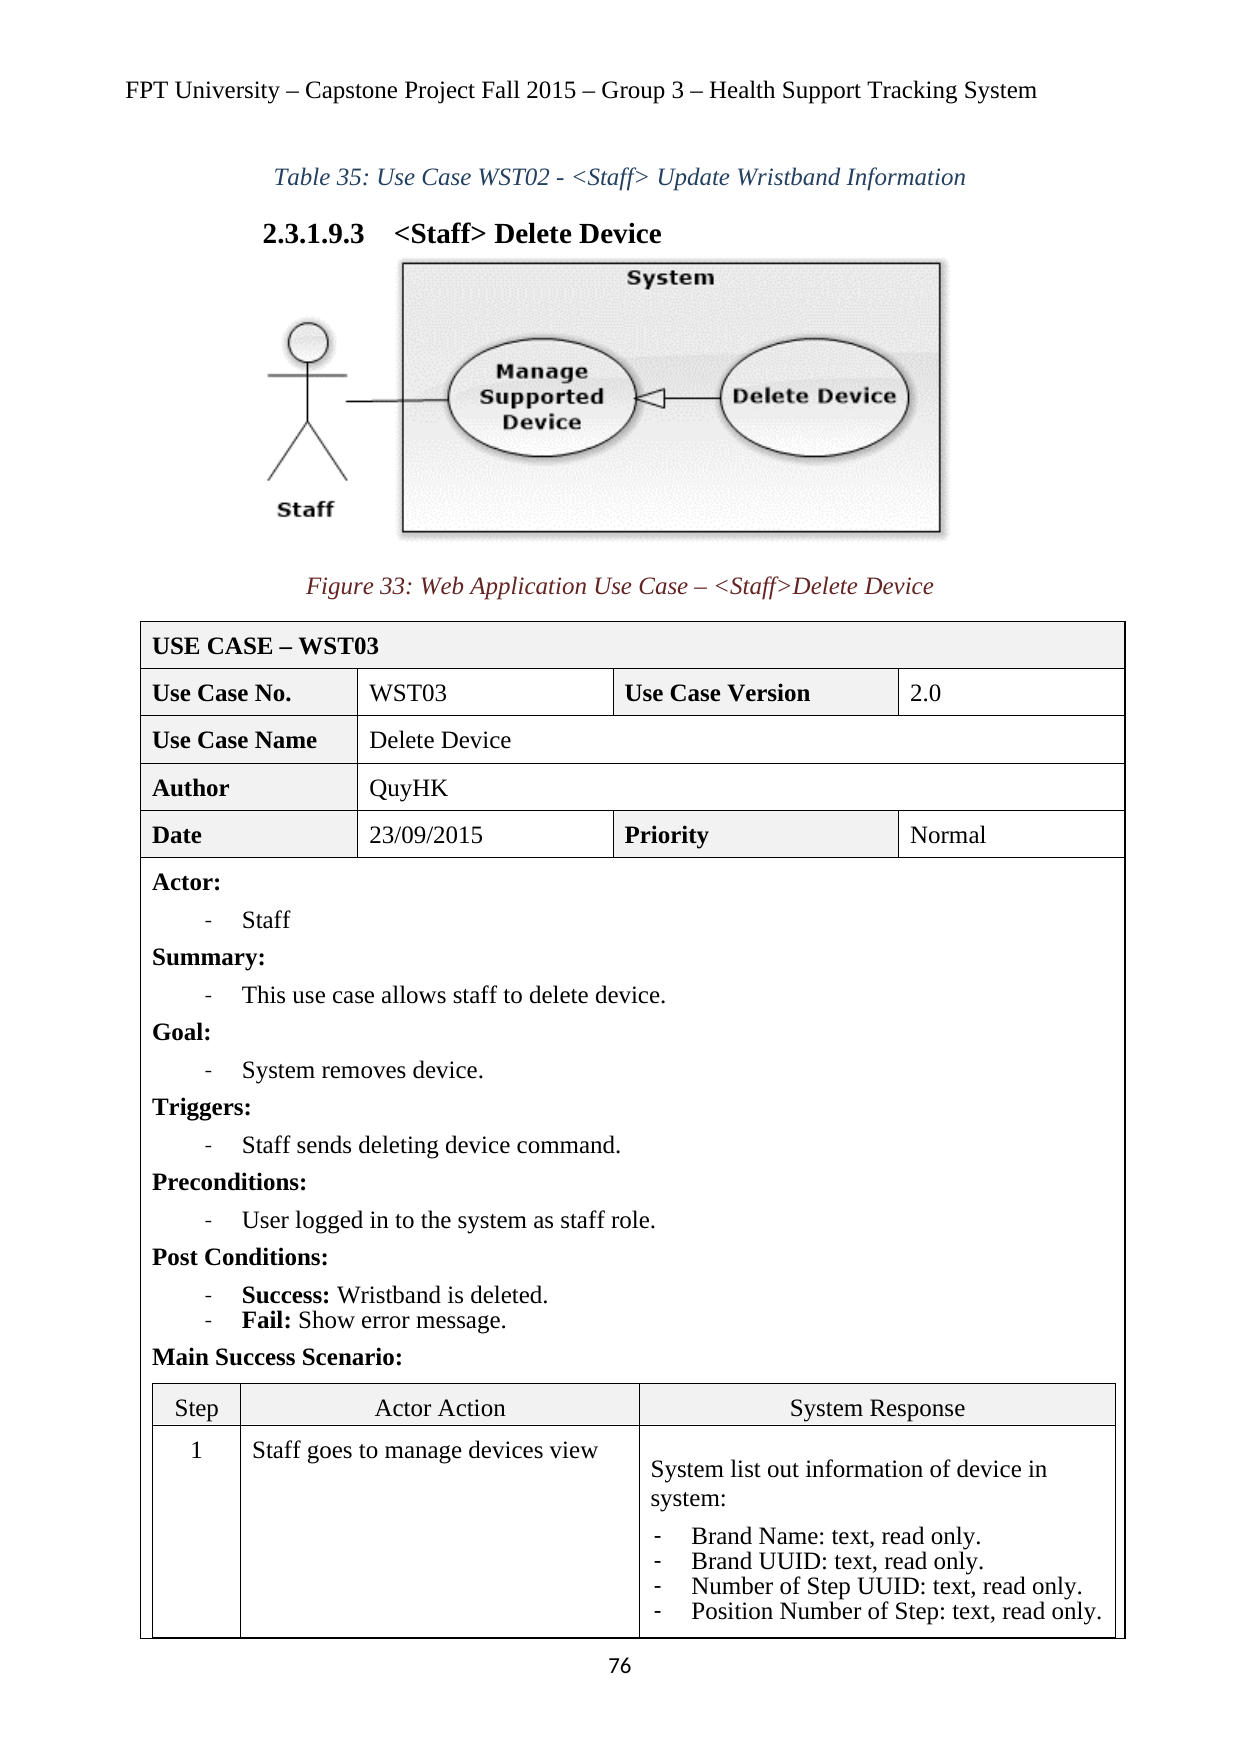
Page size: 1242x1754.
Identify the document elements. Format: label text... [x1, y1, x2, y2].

table_cell Normal [899, 811, 1124, 857]
table_cell QuyHK [358, 764, 1124, 810]
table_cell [141, 858, 1124, 1638]
table_cell 23/09/2015 [358, 811, 613, 857]
text Table 35: Use Case WST02 - <Staff> Update Wristband Information [94, 162, 1146, 191]
table_cell 2.0 [899, 669, 1124, 715]
table_cell Author [141, 764, 357, 810]
table_cell Date [141, 811, 357, 857]
text Figure 33: Web Application Use Case – <Staff>Delete Device [94, 571, 1146, 600]
table_header USE CASE – WST03 [141, 622, 1124, 668]
table_cell Delete Device [358, 716, 1124, 763]
table_cell Priority [614, 811, 898, 857]
subtitle <Staff> Delete Device [214, 216, 1146, 249]
table_cell Use Case Name [141, 716, 357, 763]
table_cell Use Case Version [614, 669, 898, 715]
picture [260, 255, 979, 572]
table_cell WST03 [358, 669, 613, 715]
table_cell Use Case No. [141, 669, 357, 715]
